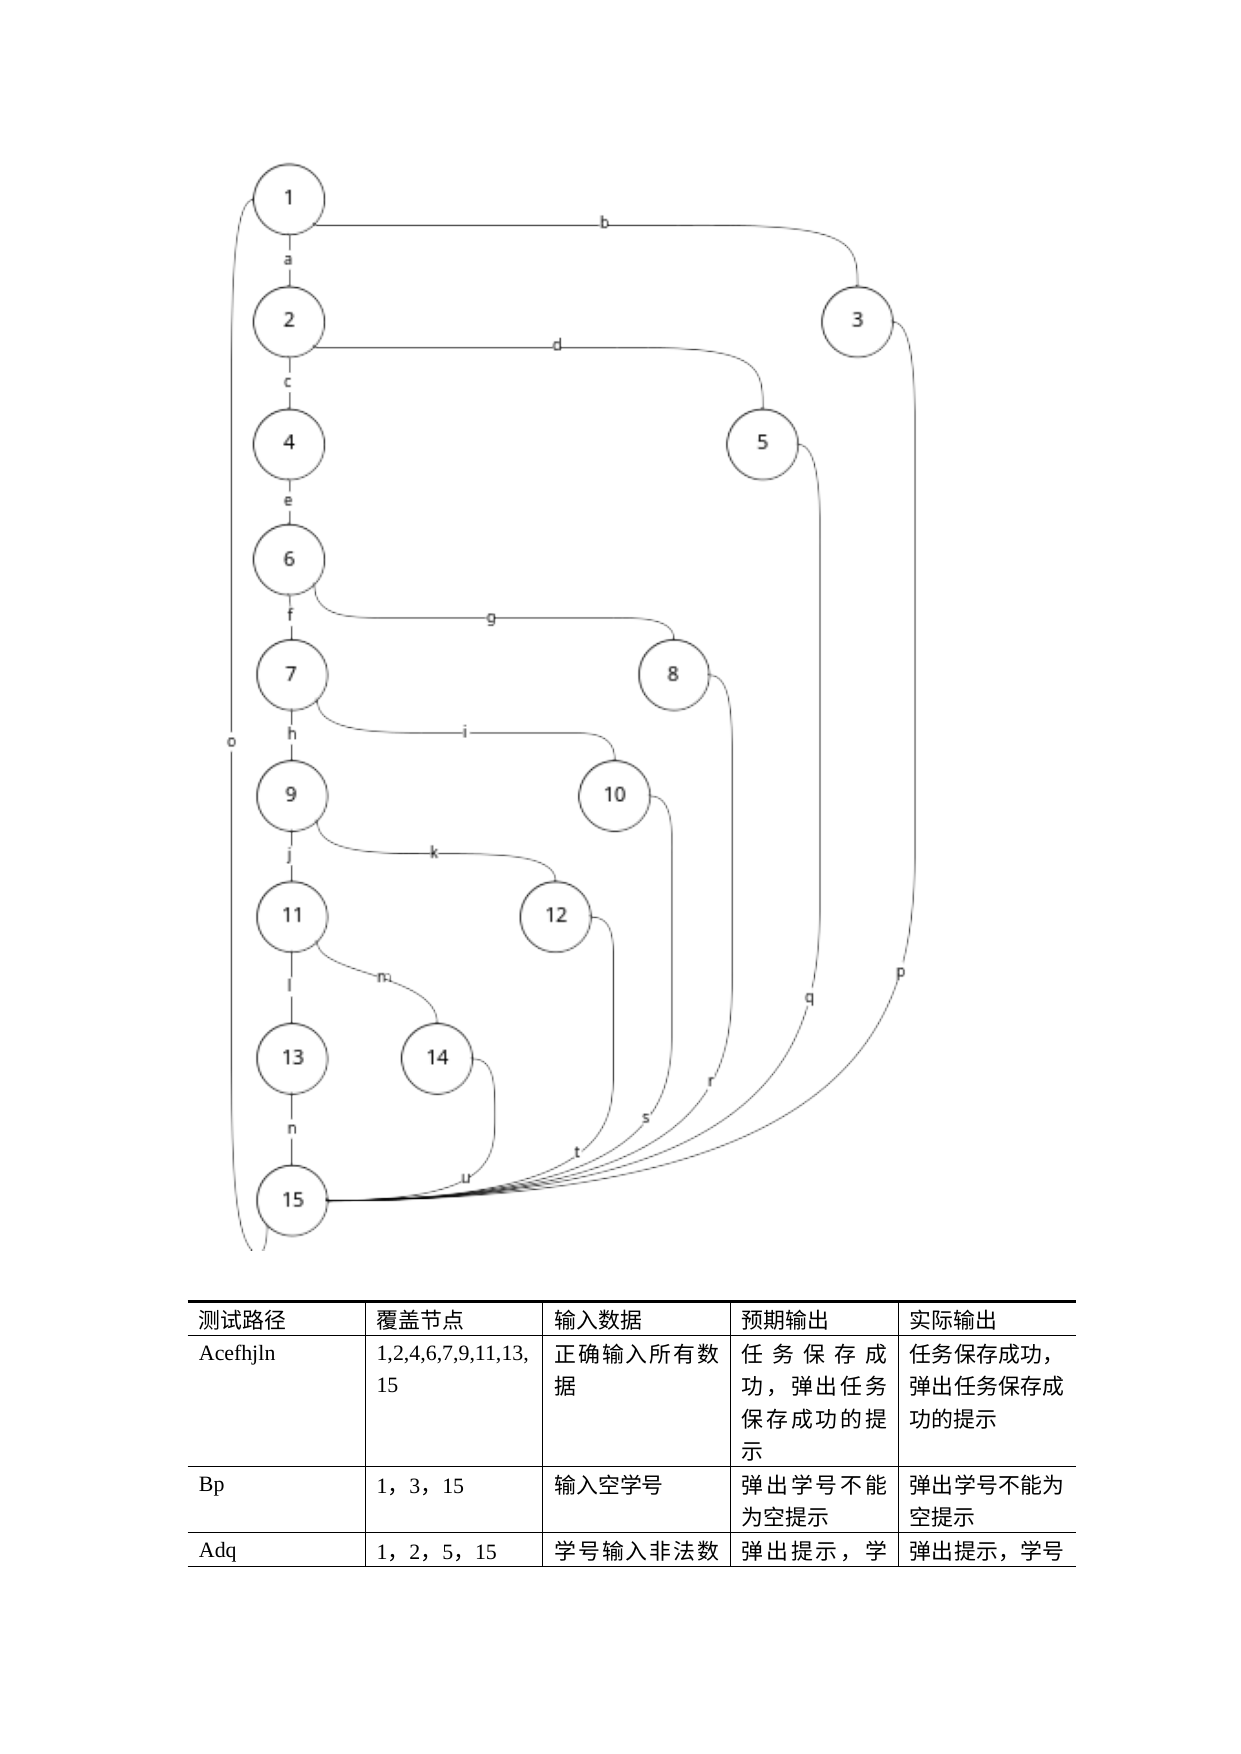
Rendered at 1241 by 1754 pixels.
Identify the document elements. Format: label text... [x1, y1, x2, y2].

table_cell 学号输入非法数字 [543, 1533, 730, 1566]
table_cell 正确输入所有数据 [543, 1336, 730, 1466]
table_cell 弹出提示，学号输入错误 [899, 1533, 1076, 1566]
table_cell Adq [188, 1533, 365, 1566]
table_cell 任务保存成功，弹出任务保存成功的提示 [899, 1336, 1076, 1466]
table_cell 1,2,4,6,7,9,11,13,15 [366, 1336, 542, 1466]
table_cell 弹出学号不能为空提示 [899, 1467, 1076, 1532]
table_header 预期输出 [731, 1303, 898, 1335]
table_cell 1，3，15 [366, 1467, 542, 1532]
table_cell 1，2，5，15 [366, 1533, 542, 1566]
table_header 实际输出 [899, 1303, 1076, 1335]
table_cell Bp [188, 1467, 365, 1532]
table_cell 任务保存成功，弹出任务保存成功的提示 [731, 1336, 898, 1466]
table_header 覆盖节点 [366, 1303, 542, 1335]
table_header 输入数据 [543, 1303, 730, 1335]
table_cell 弹出学号不能为空提示 [731, 1467, 898, 1532]
table_header 测试路径 [188, 1303, 365, 1335]
table_cell Acefhjln [188, 1336, 365, 1466]
table_cell 弹出提示，学号输入错误 [731, 1533, 898, 1566]
table_cell 输入空学号 [543, 1467, 730, 1532]
